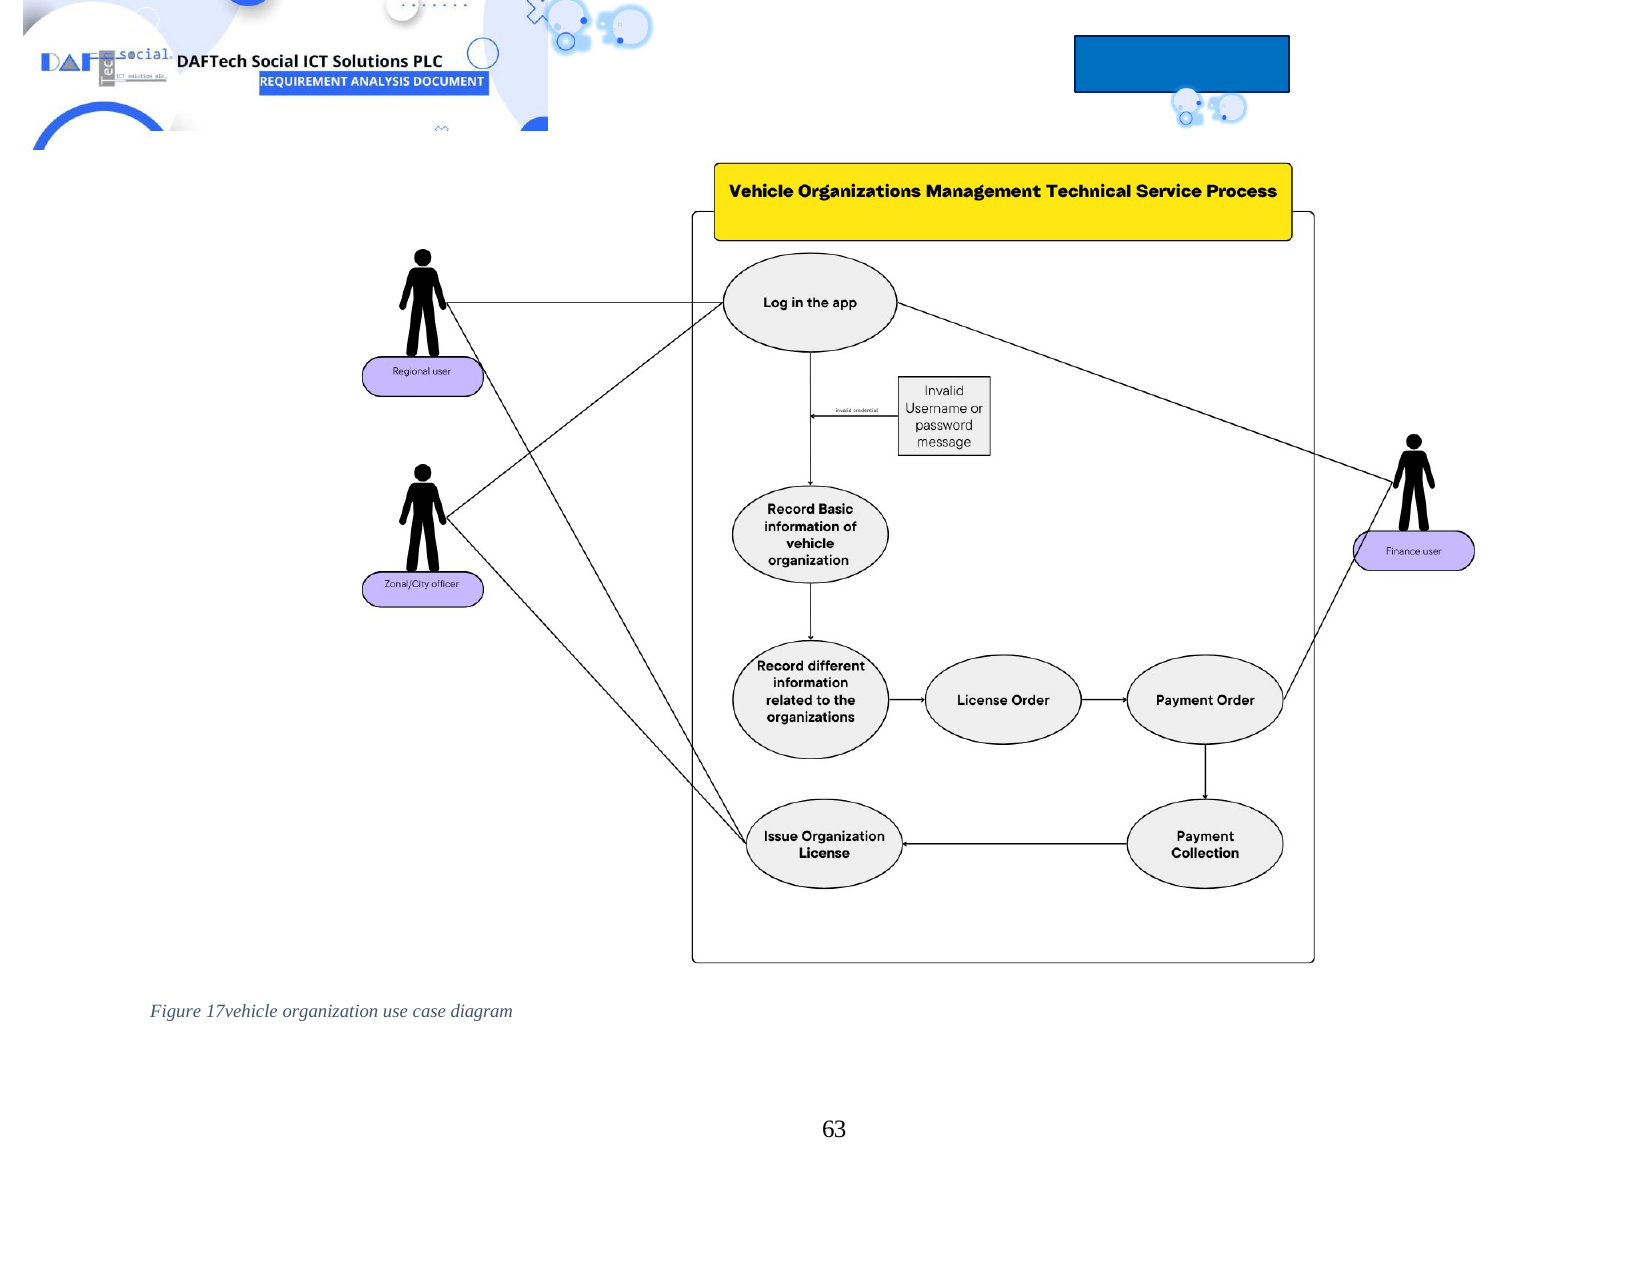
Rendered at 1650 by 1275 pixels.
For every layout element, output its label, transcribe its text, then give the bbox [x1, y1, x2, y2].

text Figure 17vehicle organization use case diagram [150, 1000, 1414, 1022]
picture [23, 0, 1650, 995]
